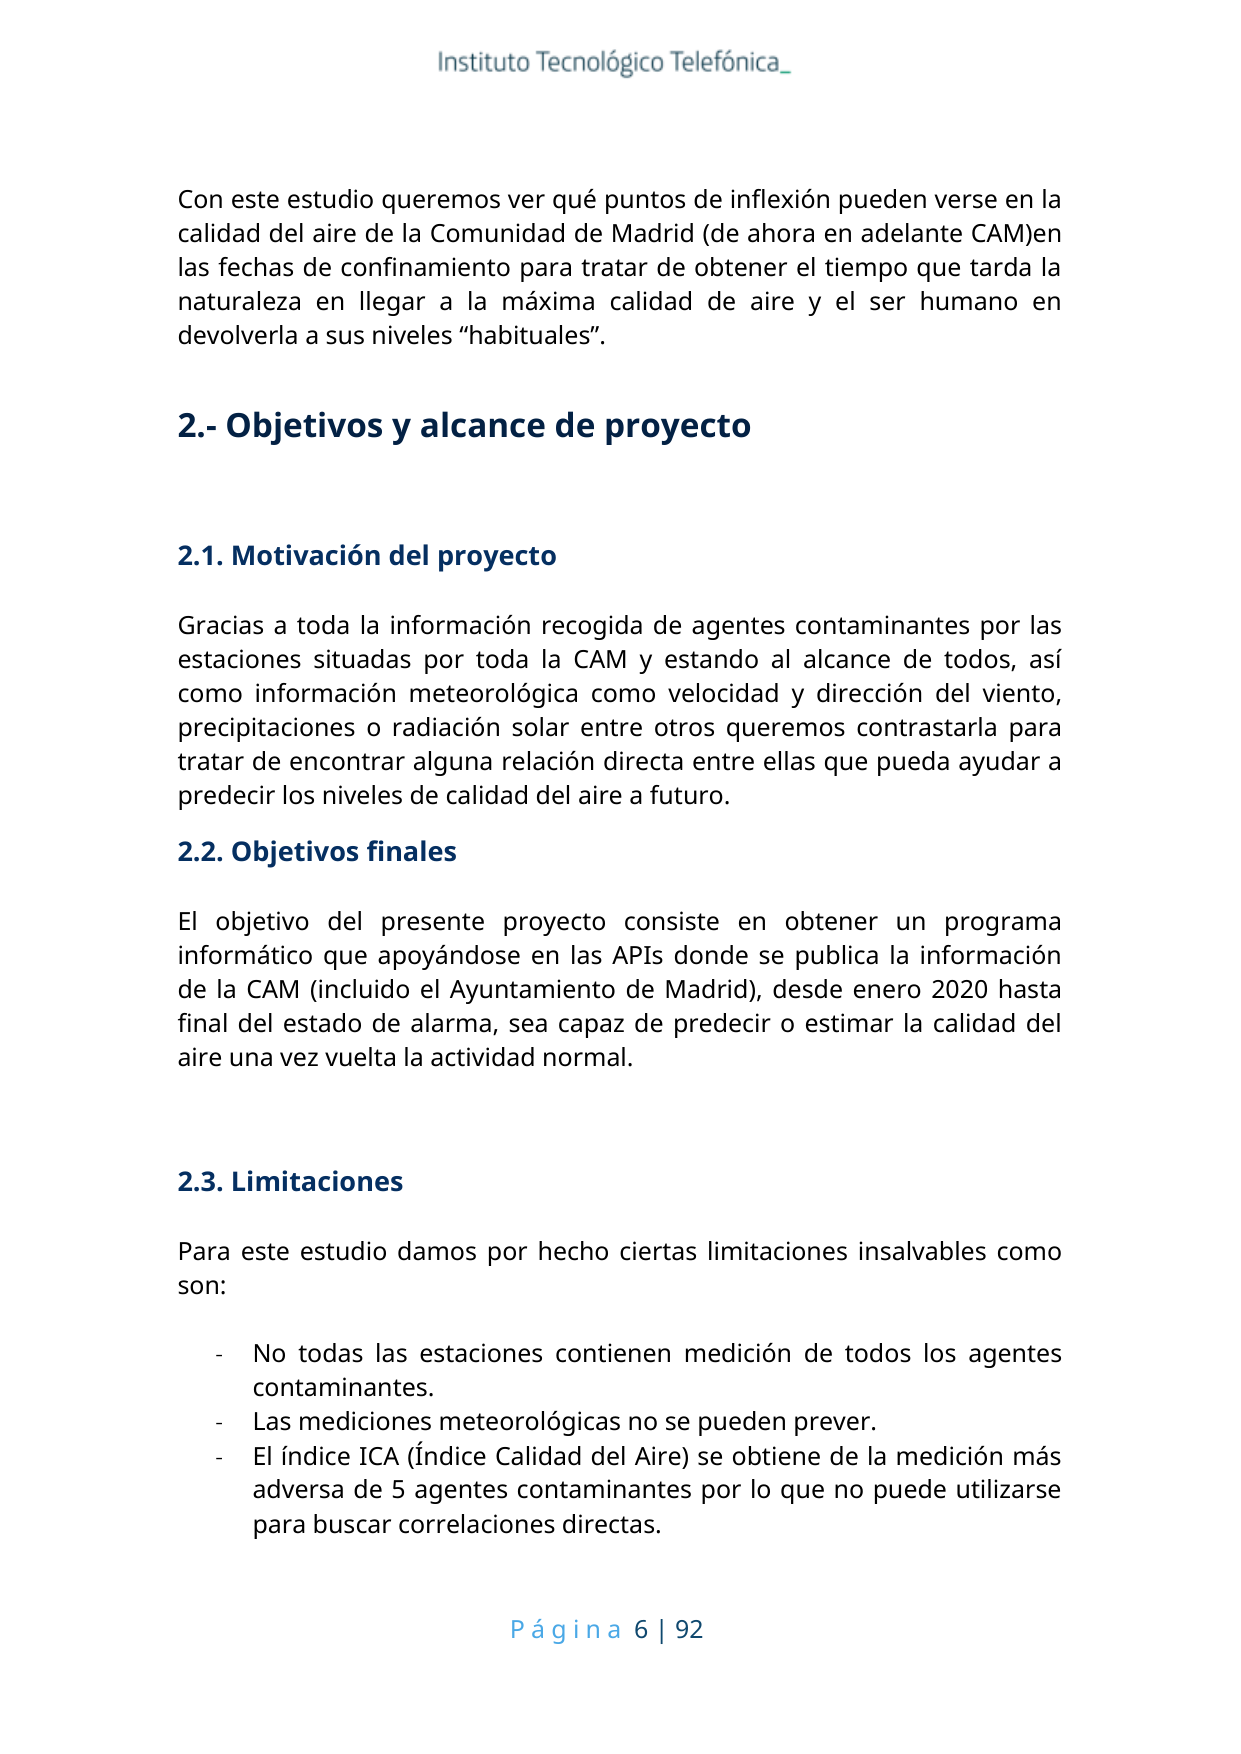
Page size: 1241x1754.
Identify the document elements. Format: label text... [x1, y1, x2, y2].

text Gracias a toda la información recogida de agentes contaminantes por las estaciones situadas por toda la CAM y estando al alcance de todos, así como información meteorológica como velocidad y dirección del viento, precipitaciones o radiación solar entre otros queremos contrastarla para tratar de encontrar alguna relación directa entre ellas que pueda ayudar a predecir los niveles de calidad del aire a futuro. [177, 607, 1063, 812]
subtitle 2.2. Objetivos finales [177, 833, 1063, 869]
list No todas las estaciones contienen medición de todos los agentes contaminantes. [215, 1336, 1063, 1404]
text Con este estudio queremos ver qué puntos de inflexión pueden verse en la calidad del aire de la Comunidad de Madrid (de ahora en adelante CAM)en las fechas de confinamiento para tratar de obtener el tiempo que tarda la naturaleza en llegar a la máxima calidad de aire y el ser humano en devolverla a sus niveles “habituales”. [177, 182, 1063, 352]
subtitle 2.1. Motivación del proyecto [177, 536, 1063, 573]
subtitle 2.- Objetivos y alcance de proyecto [177, 402, 1063, 447]
subtitle 2.3. Limitaciones [177, 1163, 1063, 1200]
list El índice ICA (Índice Calidad del Aire) se obtiene de la medición más adversa de 5 agentes contaminantes por lo que no puede utilizarse para buscar correlaciones directas. [215, 1438, 1063, 1540]
text Para este estudio damos por hecho ciertas limitaciones insalvables como son: [177, 1234, 1063, 1302]
text El objetivo del presente proyecto consiste en obtener un programa informático que apoyándose en las APIs donde se publica la información de la CAM (incluido el Ayuntamiento de Madrid), desde enero 2020 hasta final del estado de alarma, sea capaz de predecir o estimar la calidad del aire una vez vuelta la actividad normal. [177, 903, 1063, 1074]
picture [433, 29, 807, 83]
list Las mediciones meteorológicas no se pueden prever. [215, 1404, 1063, 1438]
